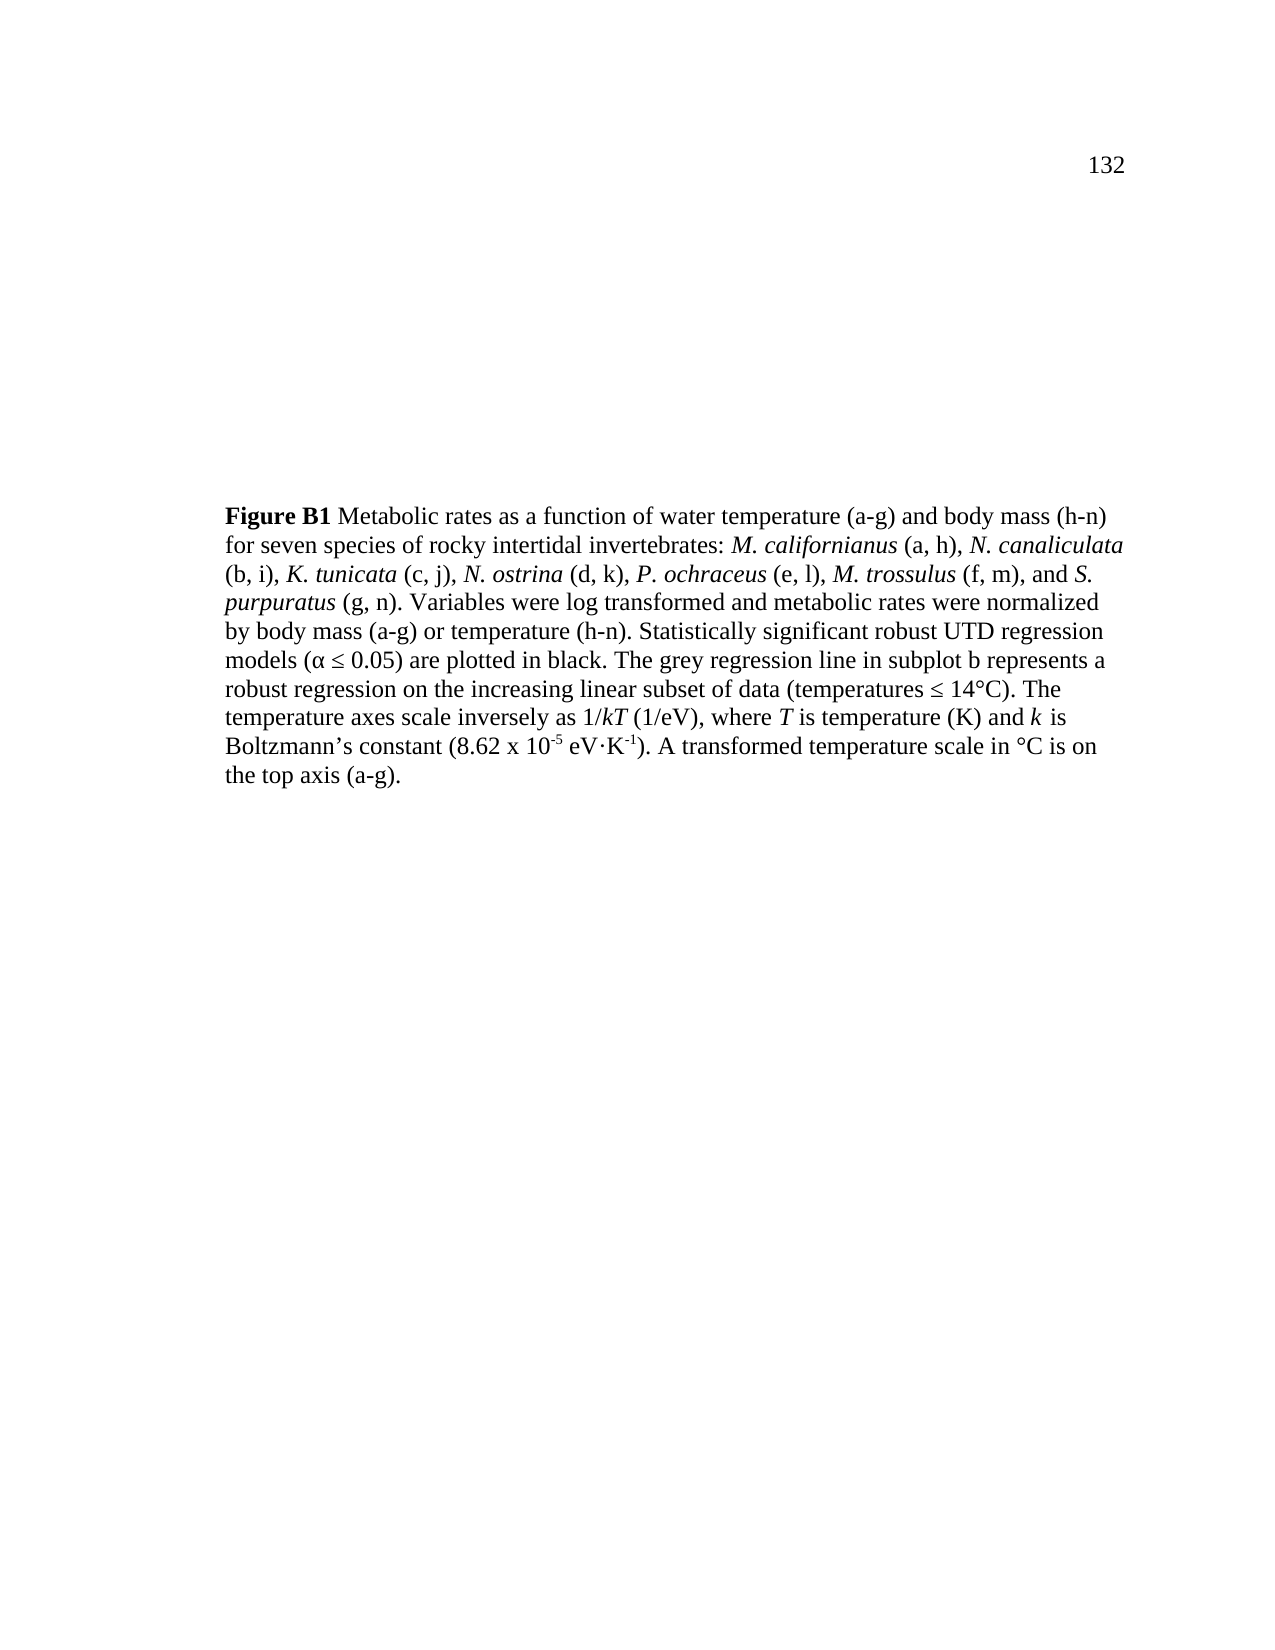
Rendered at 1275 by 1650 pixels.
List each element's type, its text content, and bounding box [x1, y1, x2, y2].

text Figure B1 Metabolic rates as a function of water temperature (a-g) and body mass (h-n) for seven species of rocky intertidal invertebrates: M. californianus (a, h), N. canaliculata (b, i), K. tunicata (c, j), N. ostrina (d, k), P. ochraceus (e, l), M. trossulus (f, m), and S. purpuratus (g, n). Variables were log transformed and metabolic rates were normalized by body mass (a-g) or temperature (h-n). Statistically significant robust UTD regression models (α ≤ 0.05) are plotted in black. The grey regression line in subplot b represents a robust regression on the increasing linear subset of data (temperatures ≤ 14°C). The temperature axes scale inversely as 1/kT (1/eV), where T is temperature (K) and is Boltzmann’s constant (8.62 x 10-5 eV·K-1). A transformed temperature scale in °C is on the top axis (a-g). [225, 501, 1125, 789]
